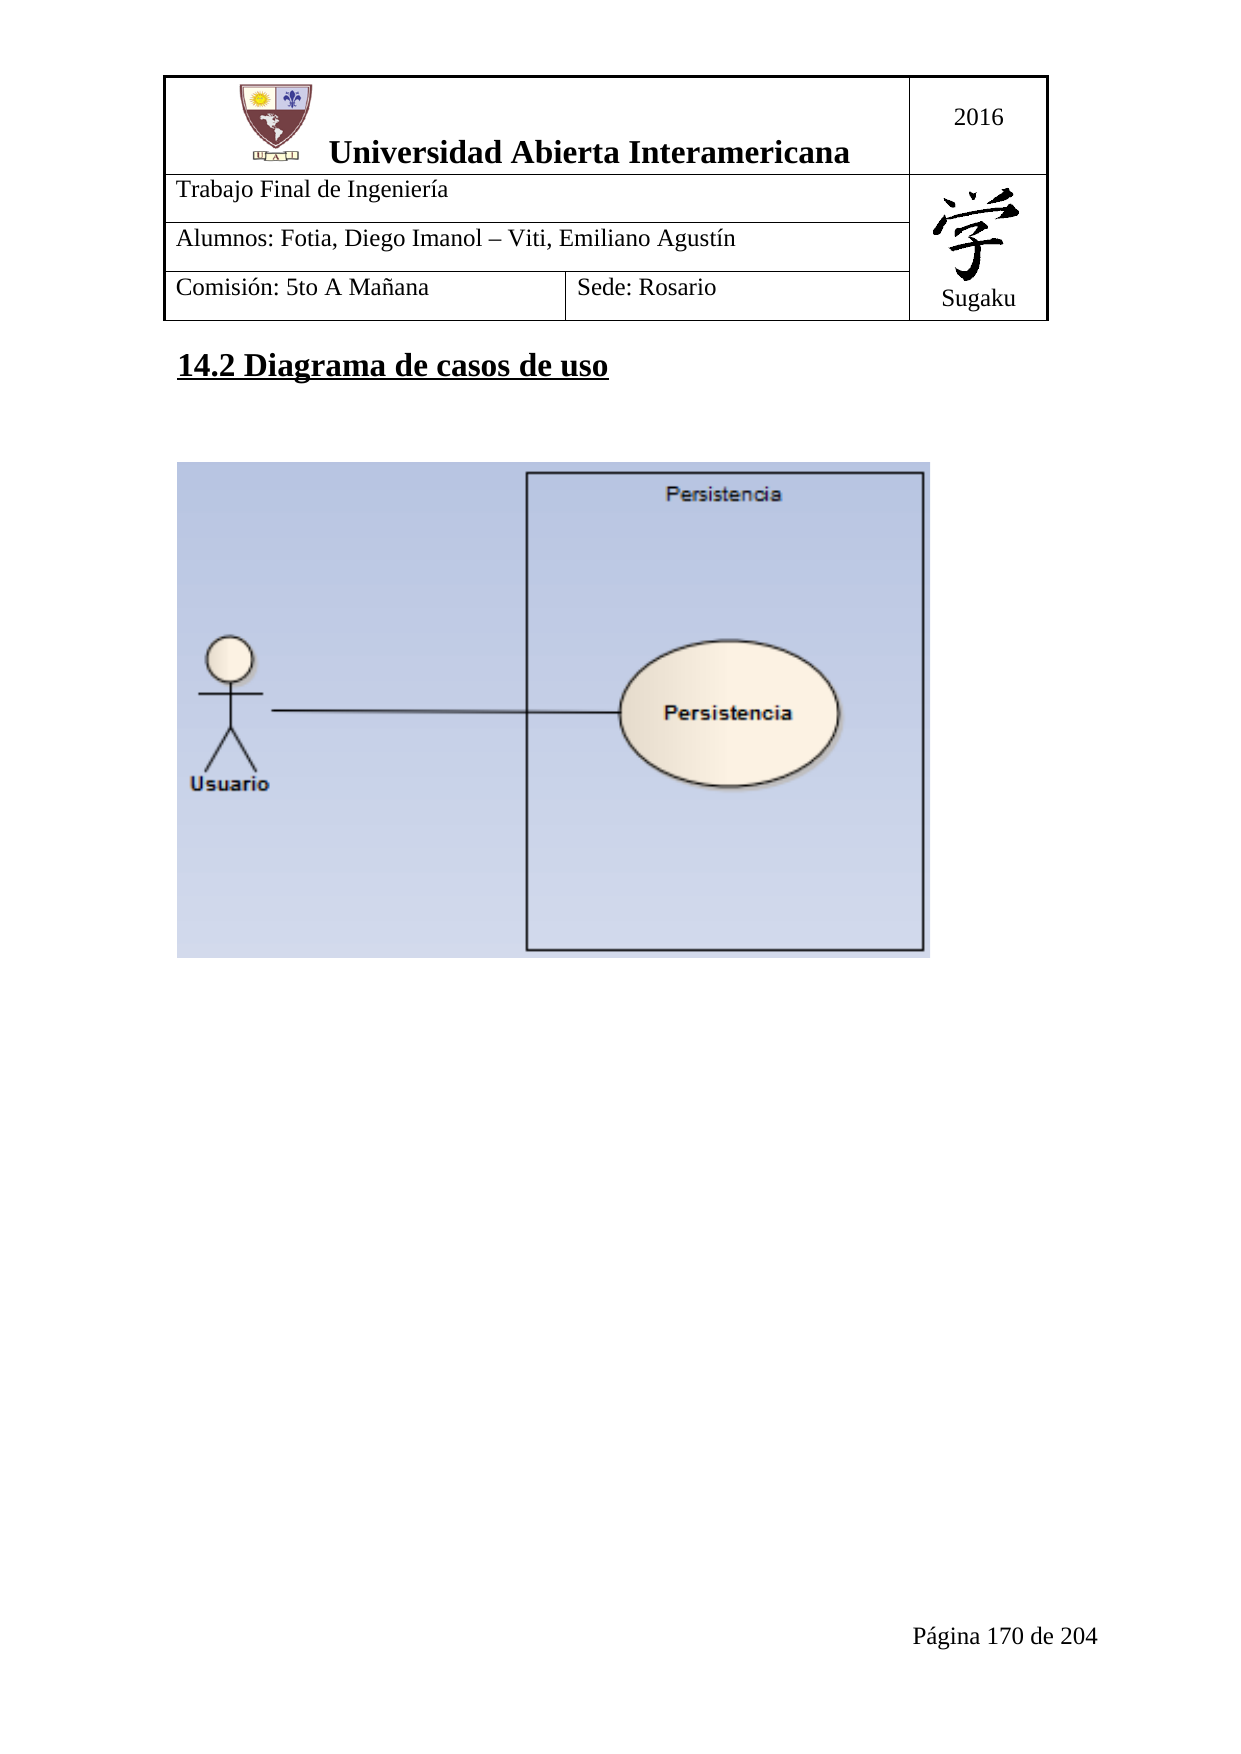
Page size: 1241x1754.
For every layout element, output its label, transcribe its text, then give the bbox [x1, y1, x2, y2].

picture [927, 181, 1030, 284]
picture [223, 78, 329, 164]
picture [177, 462, 930, 958]
subtitle 14.2 Diagrama de casos de uso [177, 345, 1063, 383]
